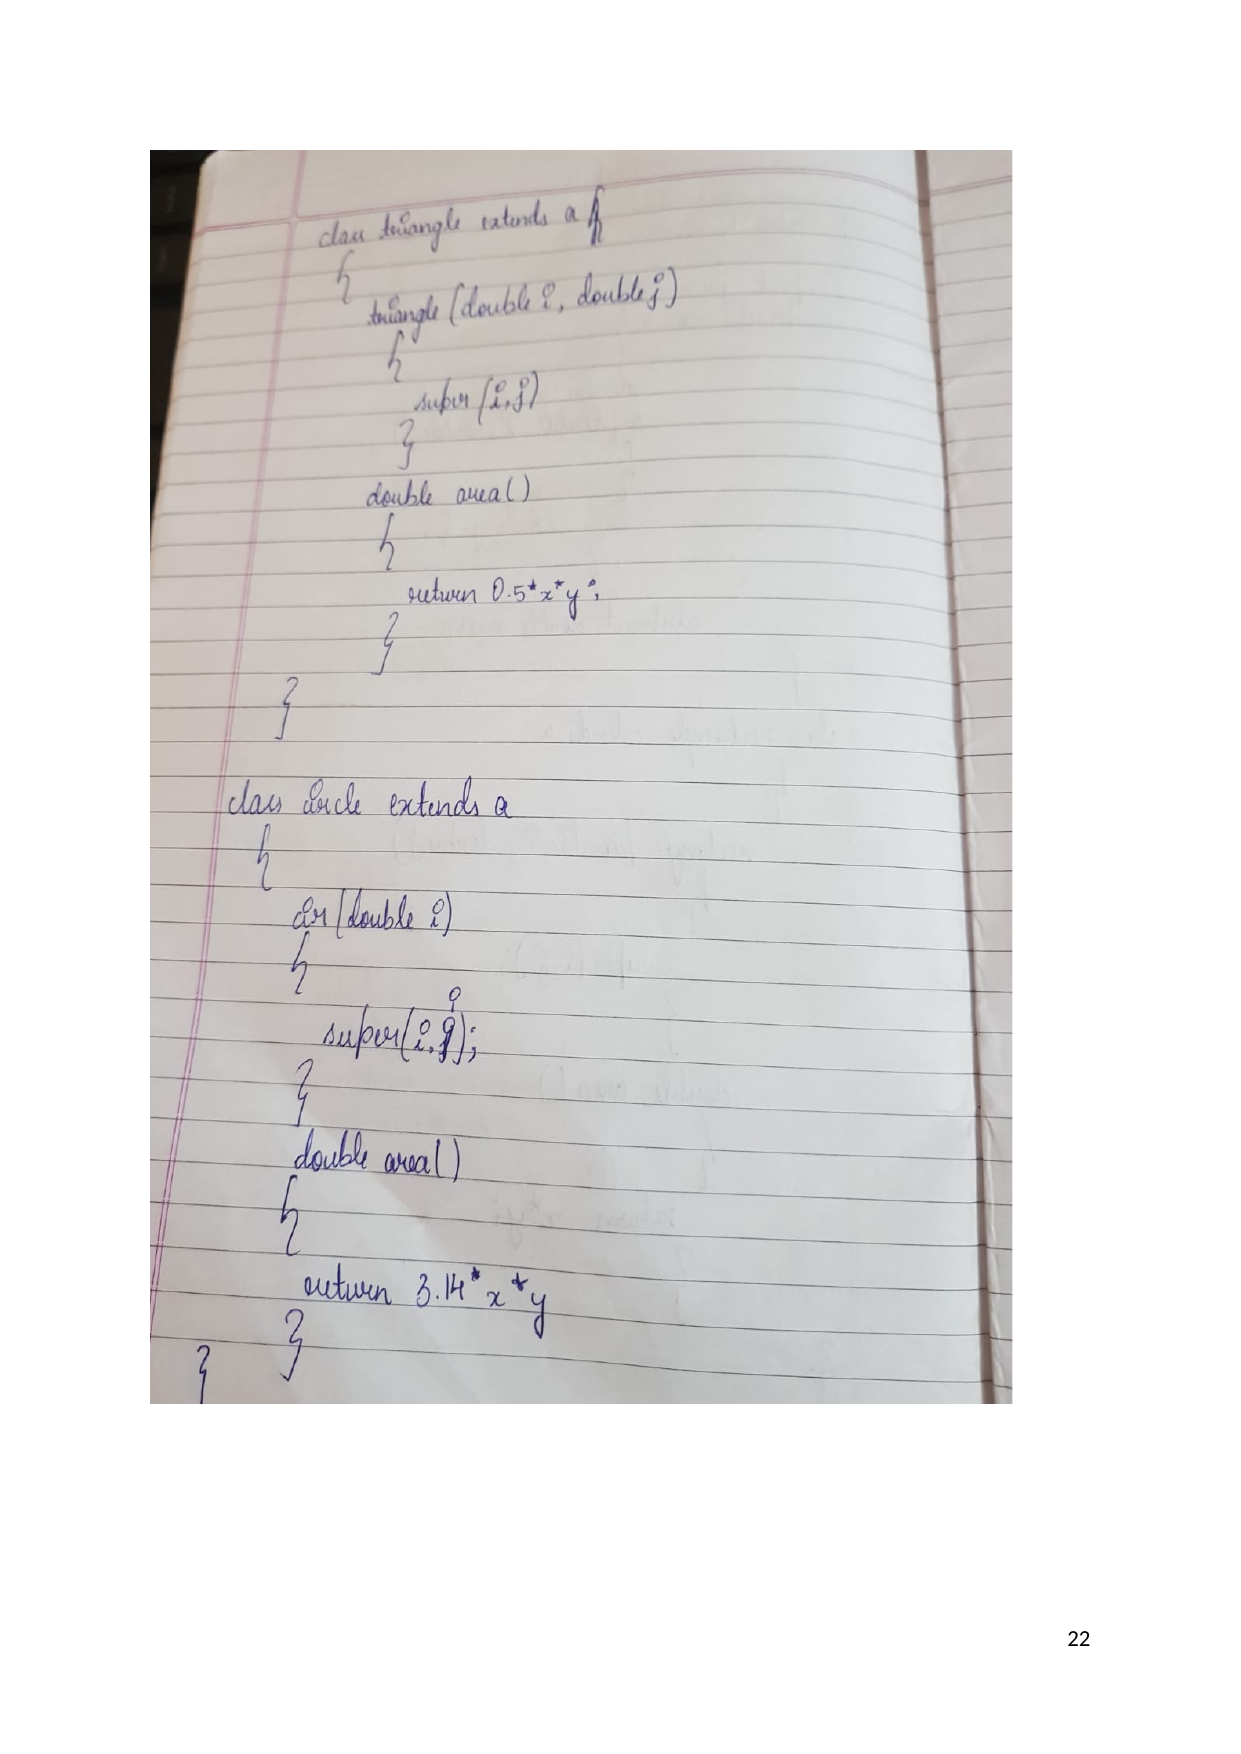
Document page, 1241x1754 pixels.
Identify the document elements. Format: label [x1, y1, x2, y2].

picture [150, 150, 1013, 1404]
